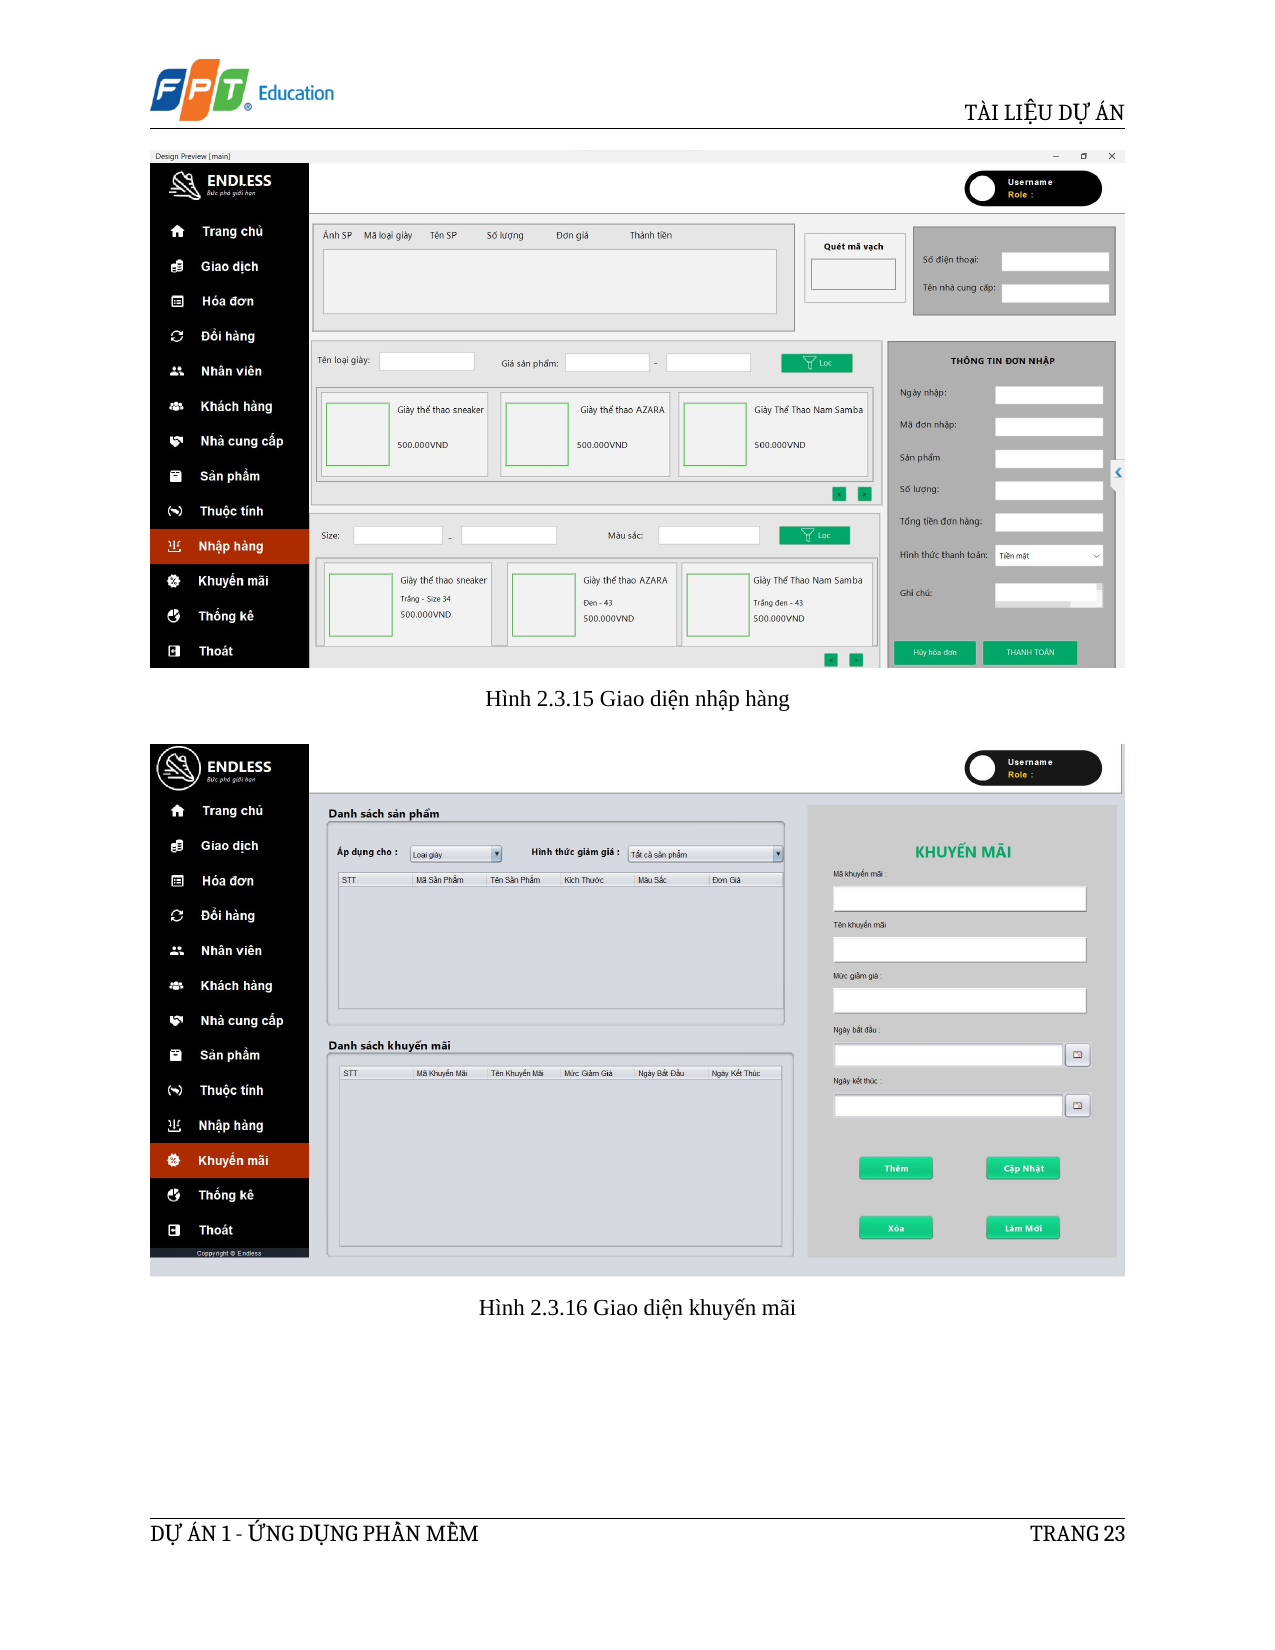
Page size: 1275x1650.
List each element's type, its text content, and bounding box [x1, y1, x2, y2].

picture [150, 59, 336, 121]
text Hình 2.3.16 Giao diện khuyến mãi [150, 1293, 1125, 1320]
picture [150, 744, 1125, 1277]
picture [150, 150, 1125, 668]
text Hình 2.3.15 Giao diện nhập hàng [150, 685, 1125, 711]
